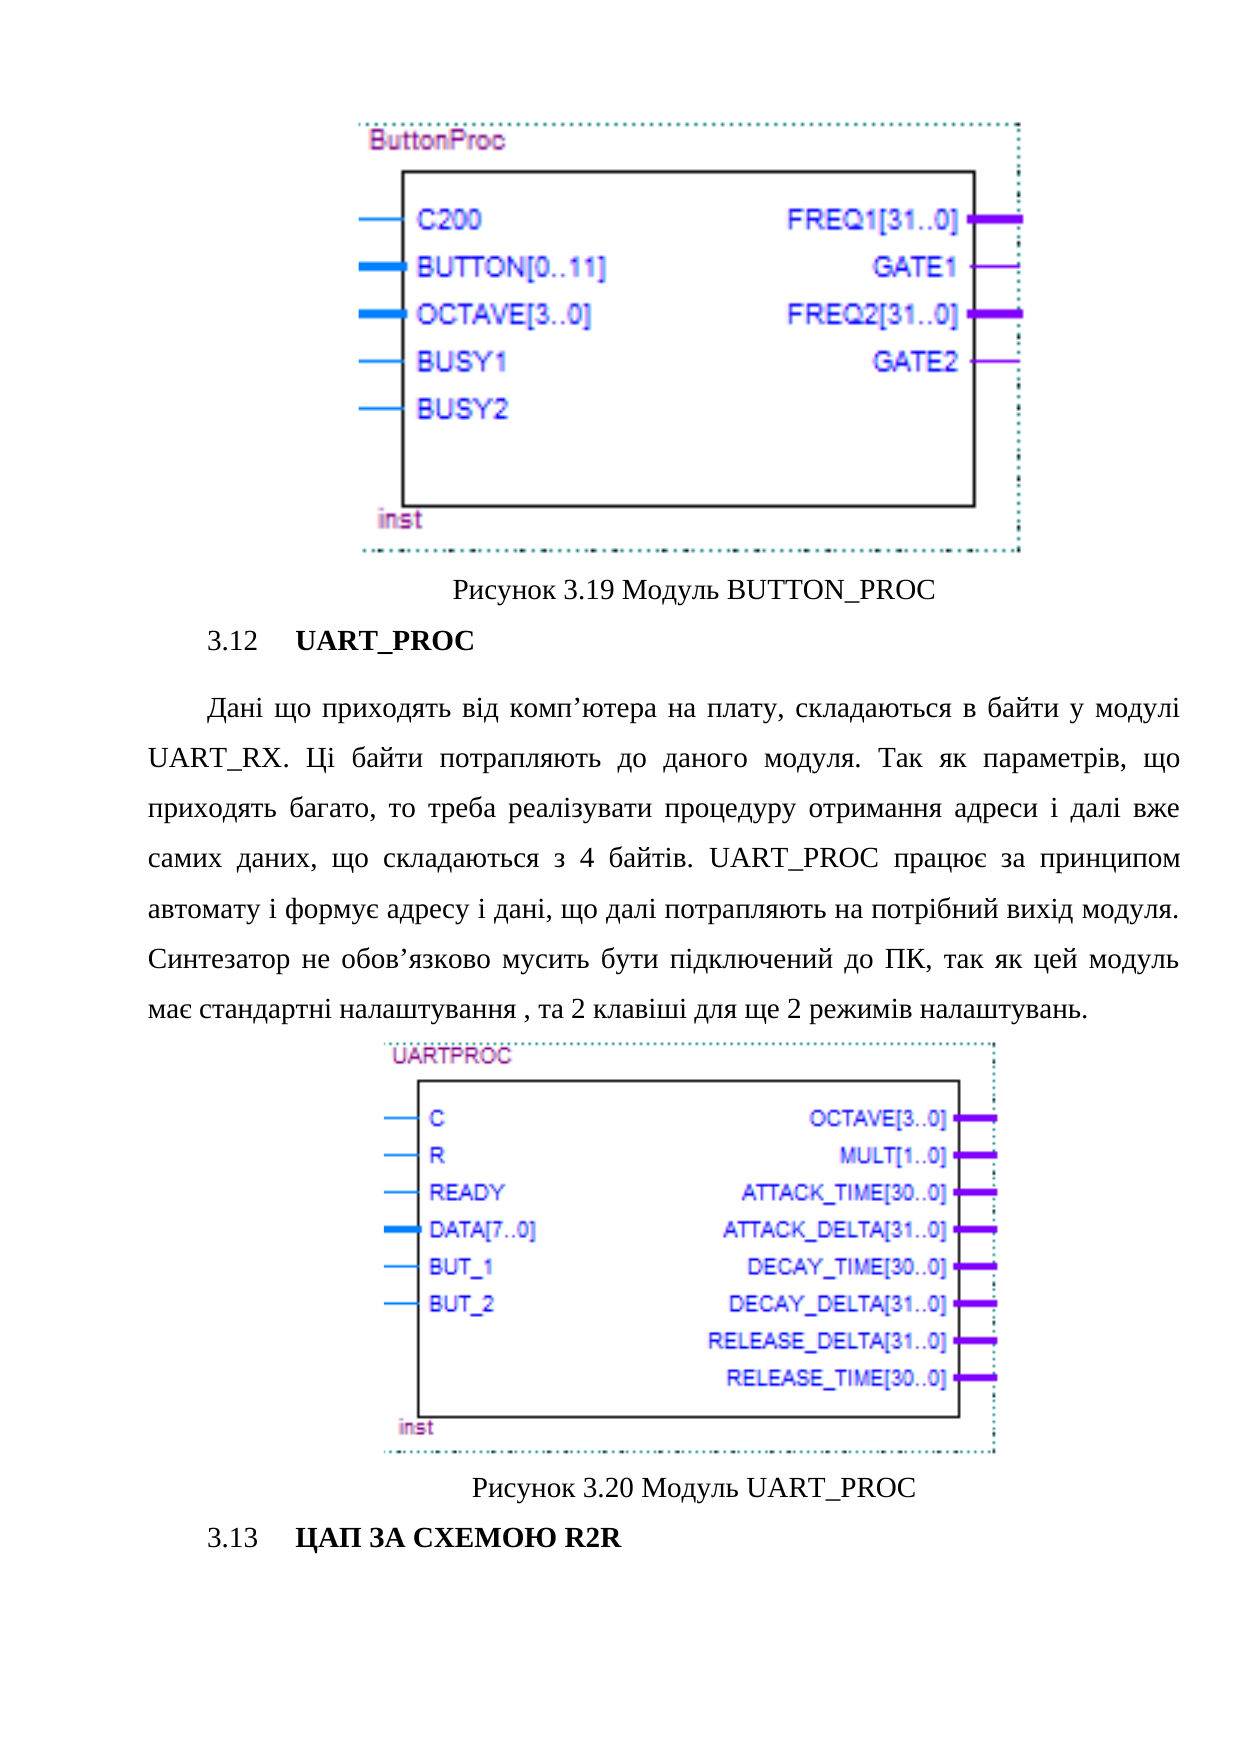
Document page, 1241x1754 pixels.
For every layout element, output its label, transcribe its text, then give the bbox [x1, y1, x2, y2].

list Рисунок 3.20 Модуль UART_PROC [148, 1470, 1181, 1503]
list ЦАП ЗА СХЕМОЮ R2R [148, 1520, 1181, 1554]
picture [358, 118, 1030, 559]
list UART_PROC [148, 623, 1181, 656]
list Дані що приходять від комп’ютера на плату, складаються в байти у модулі UART_RX. Ці байти потрапляють до даного модуля. Так як параметрів, що приходять багато, то треба реалізувати процедуру отримання адреси і далі вже самих даних, що складаються з 4 байтів. UART_PROC працює за принципом автомату і формує адресу і дані, що далі потрапляють на потрібний вихід модуля. Синтезатор не обов’язково мусить бути підключений до ПК, так як цей модуль має стандартні налаштування , та 2 клавіші для ще 2 режимів налаштувань. [148, 690, 1181, 1025]
picture [383, 1041, 1004, 1456]
list Рисунок 3.19 Модуль BUTTON_PROC [148, 572, 1181, 606]
